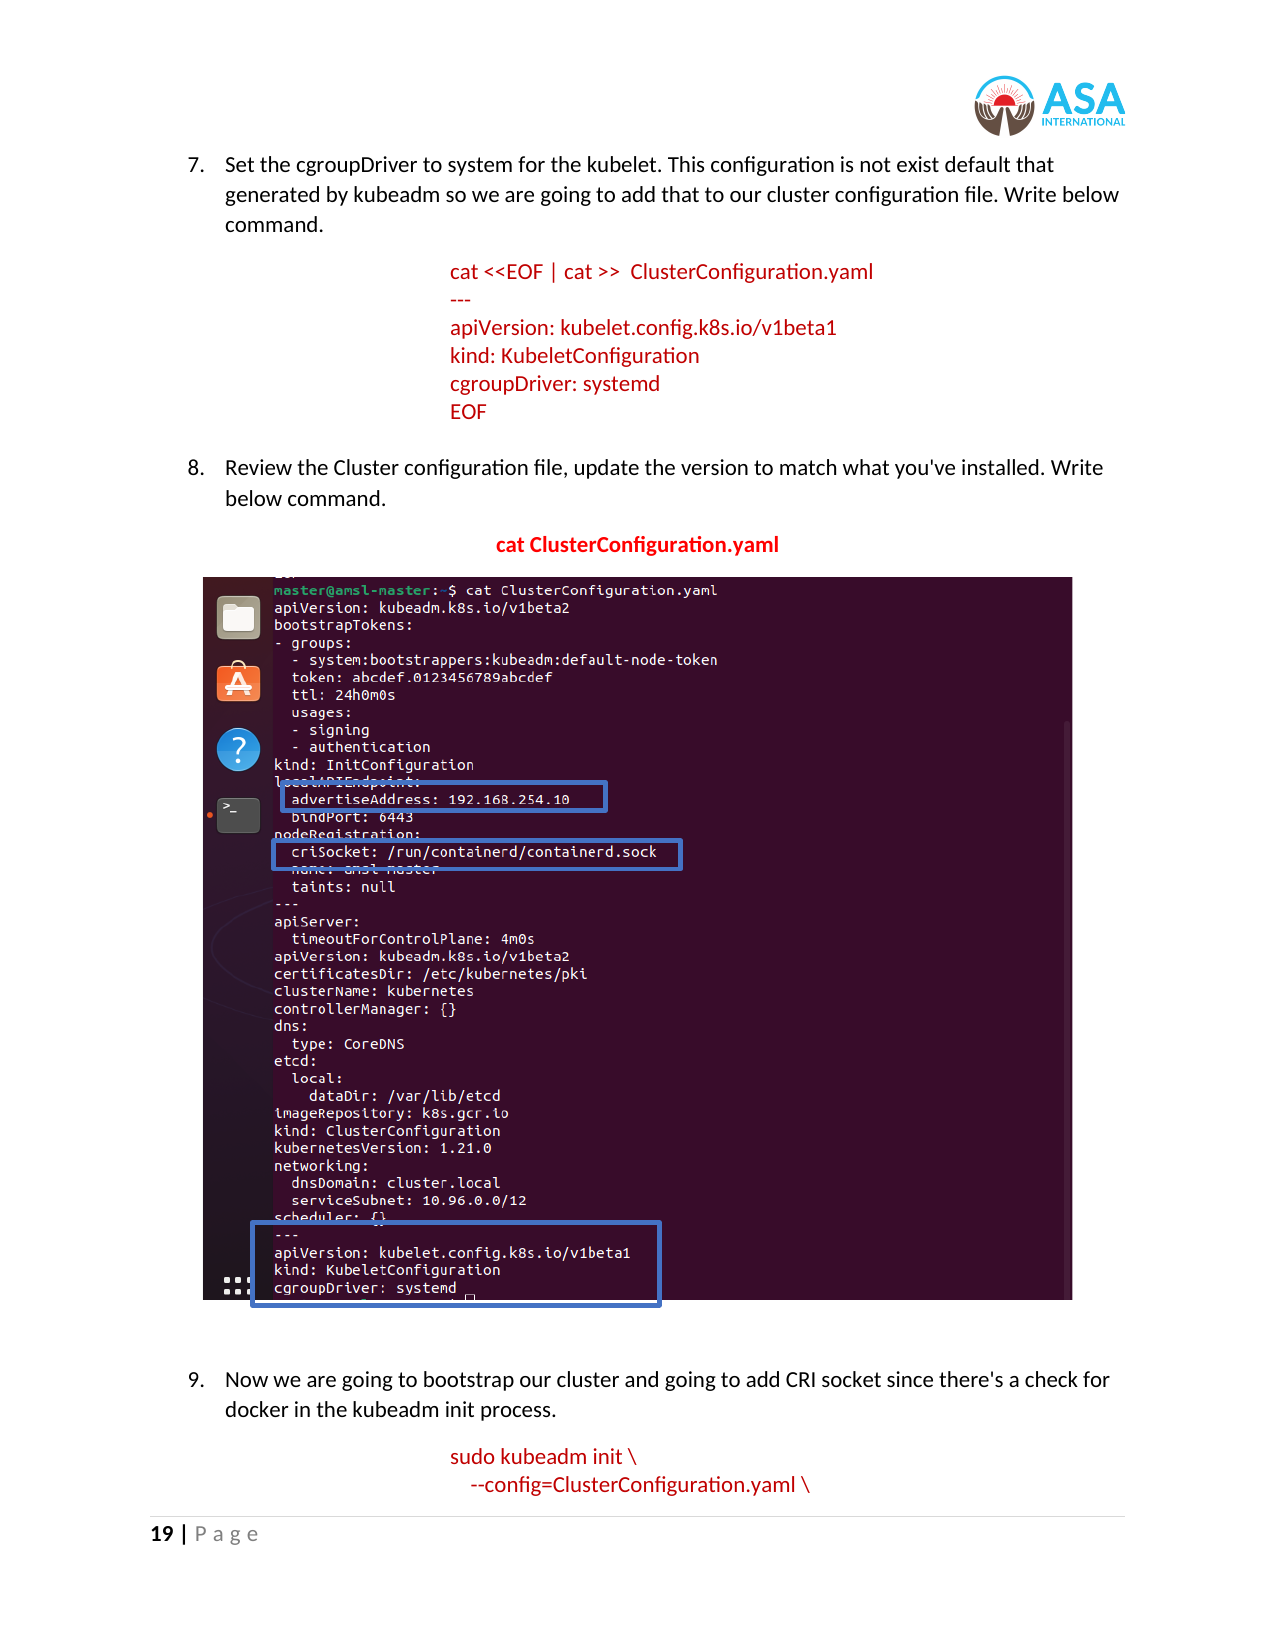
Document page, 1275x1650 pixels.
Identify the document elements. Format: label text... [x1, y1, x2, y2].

list Review the Cluster configuration file, update the version to match what you've installed. Write below command. [187, 453, 1125, 512]
text apiVersion: kubelet.config.k8s.io/v1beta1 [450, 313, 1125, 341]
text cgroupDriver: systemd [450, 369, 1125, 397]
text cat <<EOF | cat >> ClusterConfiguration.yaml [450, 257, 1125, 285]
text EOF [450, 397, 1125, 425]
text kind: KubeletConfiguration [450, 341, 1125, 369]
text --- [450, 285, 1125, 313]
picture [255, 1225, 657, 1300]
list Set the cgroupDriver to system for the kubelet. This configuration is not exist default that generated by kubeadm so we are going to add that to our cluster configuration file. Write below command. [187, 150, 1125, 238]
text cat ClusterConfiguration.yaml [150, 531, 1125, 558]
text sudo kubeadm init \ [450, 1442, 1125, 1470]
text --config=ClusterConfiguration.yaml \ [450, 1470, 1125, 1498]
picture [202, 577, 1073, 1300]
list Now we are going to bootstrap our cluster and going to add CRI socket since there's a check for docker in the kubeadm init process. [187, 1365, 1125, 1423]
picture [973, 75, 1125, 138]
